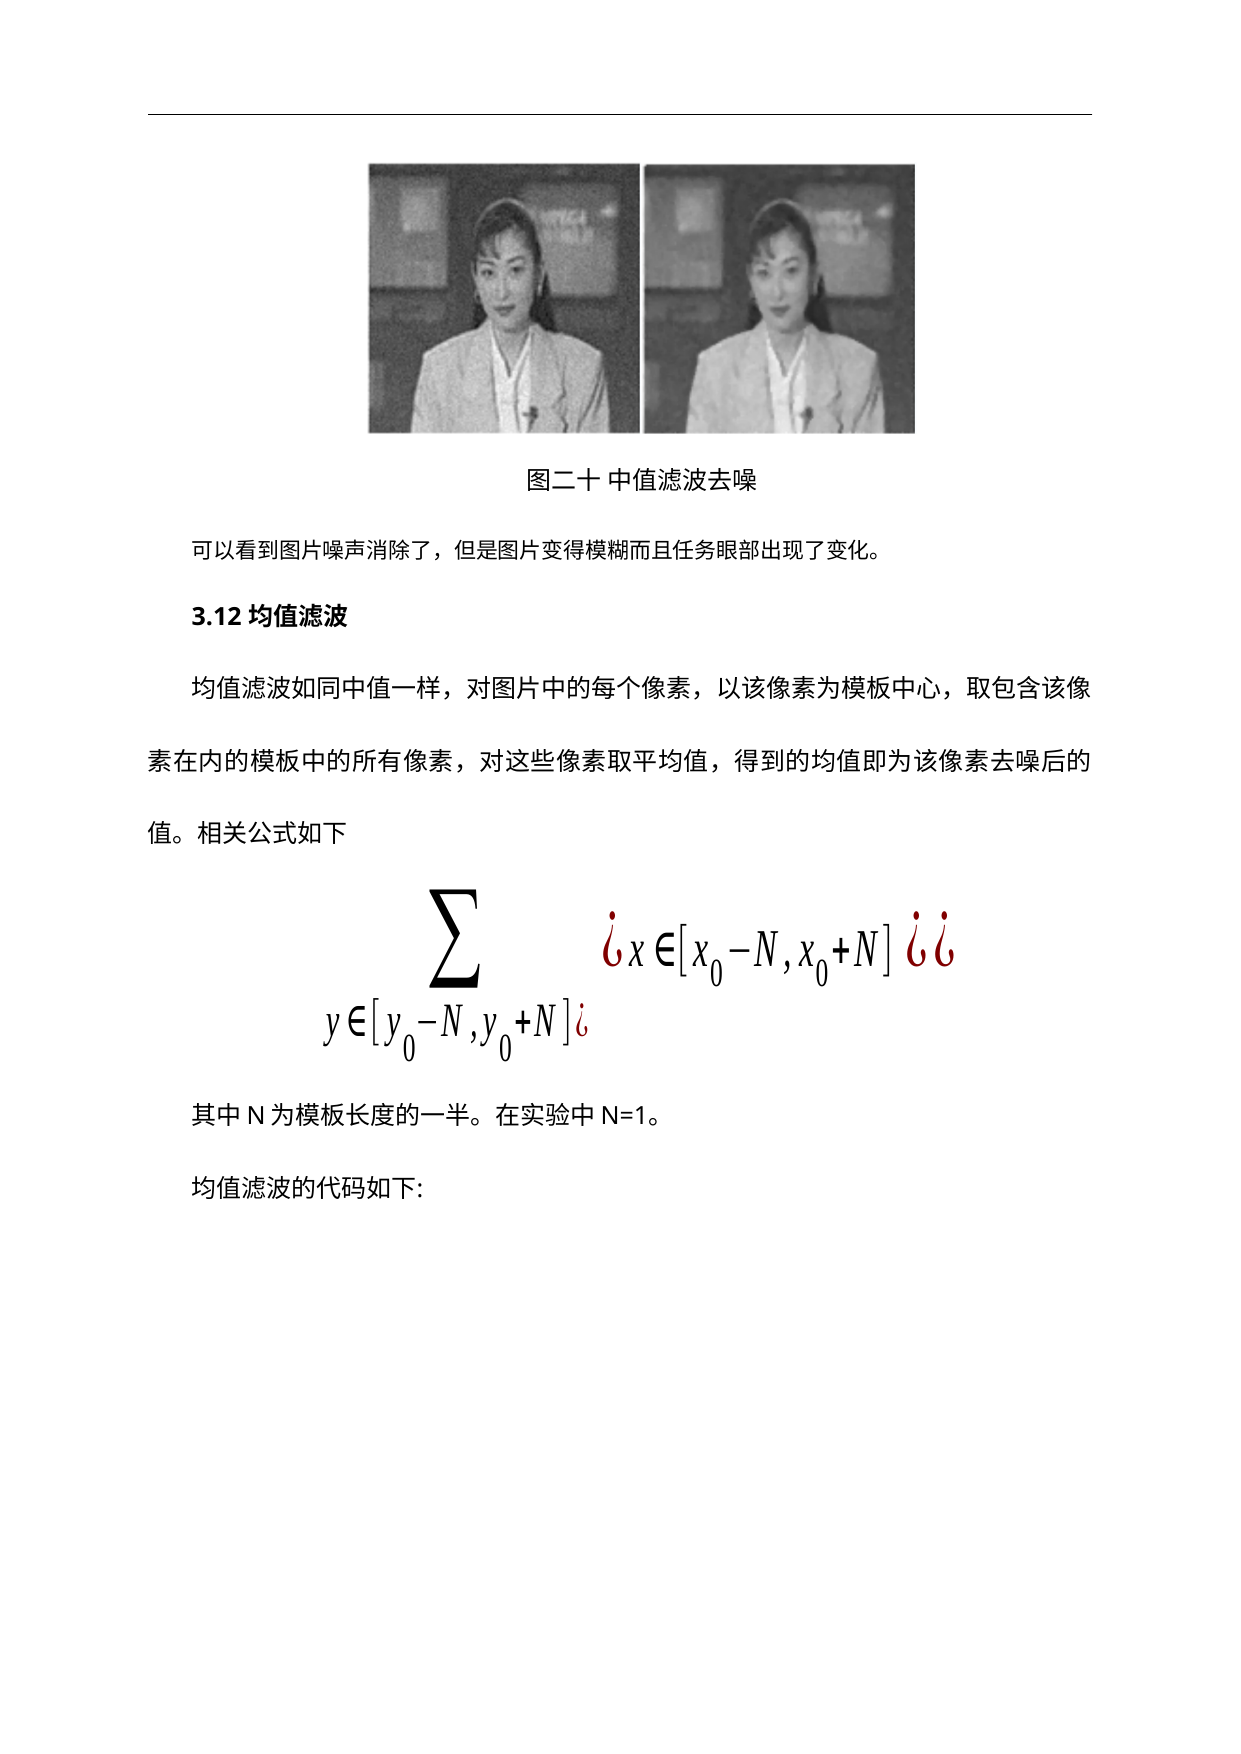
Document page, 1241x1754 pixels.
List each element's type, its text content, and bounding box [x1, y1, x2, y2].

text 3.12 均值滤波 [148, 596, 1092, 632]
text 其中N为模板长度的一半。在实验中N=1。 [148, 1096, 1092, 1132]
text 图二十 中值滤波去噪 [148, 460, 1092, 497]
picture [367, 162, 917, 434]
text 均值滤波的代码如下: [148, 1168, 1092, 1204]
text 均值滤波如同中值一样，对图片中的每个像素，以该像素为模板中心，取包含该像素在内的模板中的所有像素，对这些像素取平均值，得到的均值即为该像素去噪后的值。相关公式如下 [148, 669, 1092, 850]
text 可以看到图片噪声消除了，但是图片变得模糊而且任务眼部出现了变化。 [148, 533, 1092, 564]
